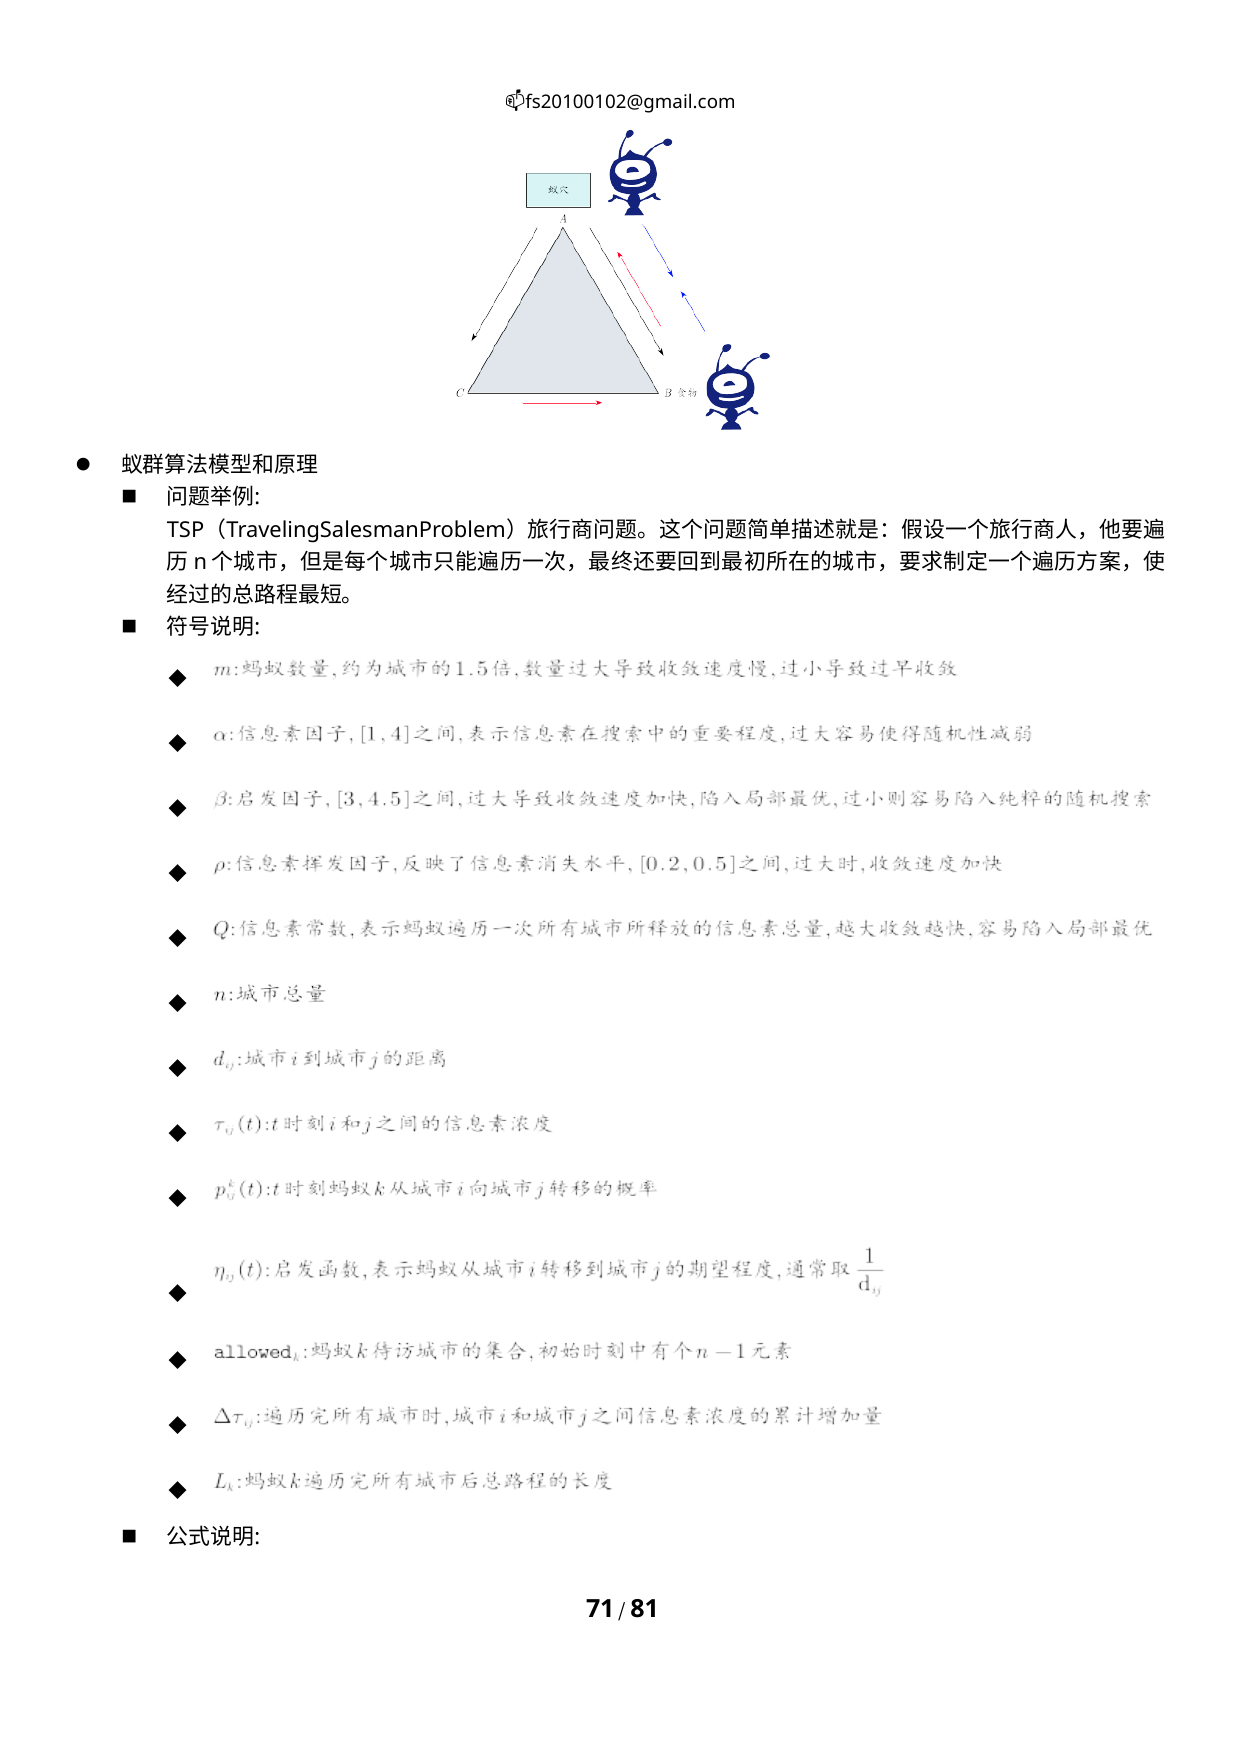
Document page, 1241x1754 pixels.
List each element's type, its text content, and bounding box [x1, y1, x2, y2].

list 问题举例: [121, 479, 1165, 511]
list 蚁群算法模型和原理 [75, 446, 1165, 479]
list 符号说明: [121, 609, 1165, 641]
text TSP（TravelingSalesmanProblem）旅行商问题。这个问题简单描述就是：假设一个旅行商人，他要遍历n个城市，但是每个城市只能遍历一次，最终还要回到最初所在的城市，要求制定一个遍历方案，使经过的总路程最短。 [167, 511, 1165, 609]
list 公式说明: [121, 1519, 1165, 1551]
